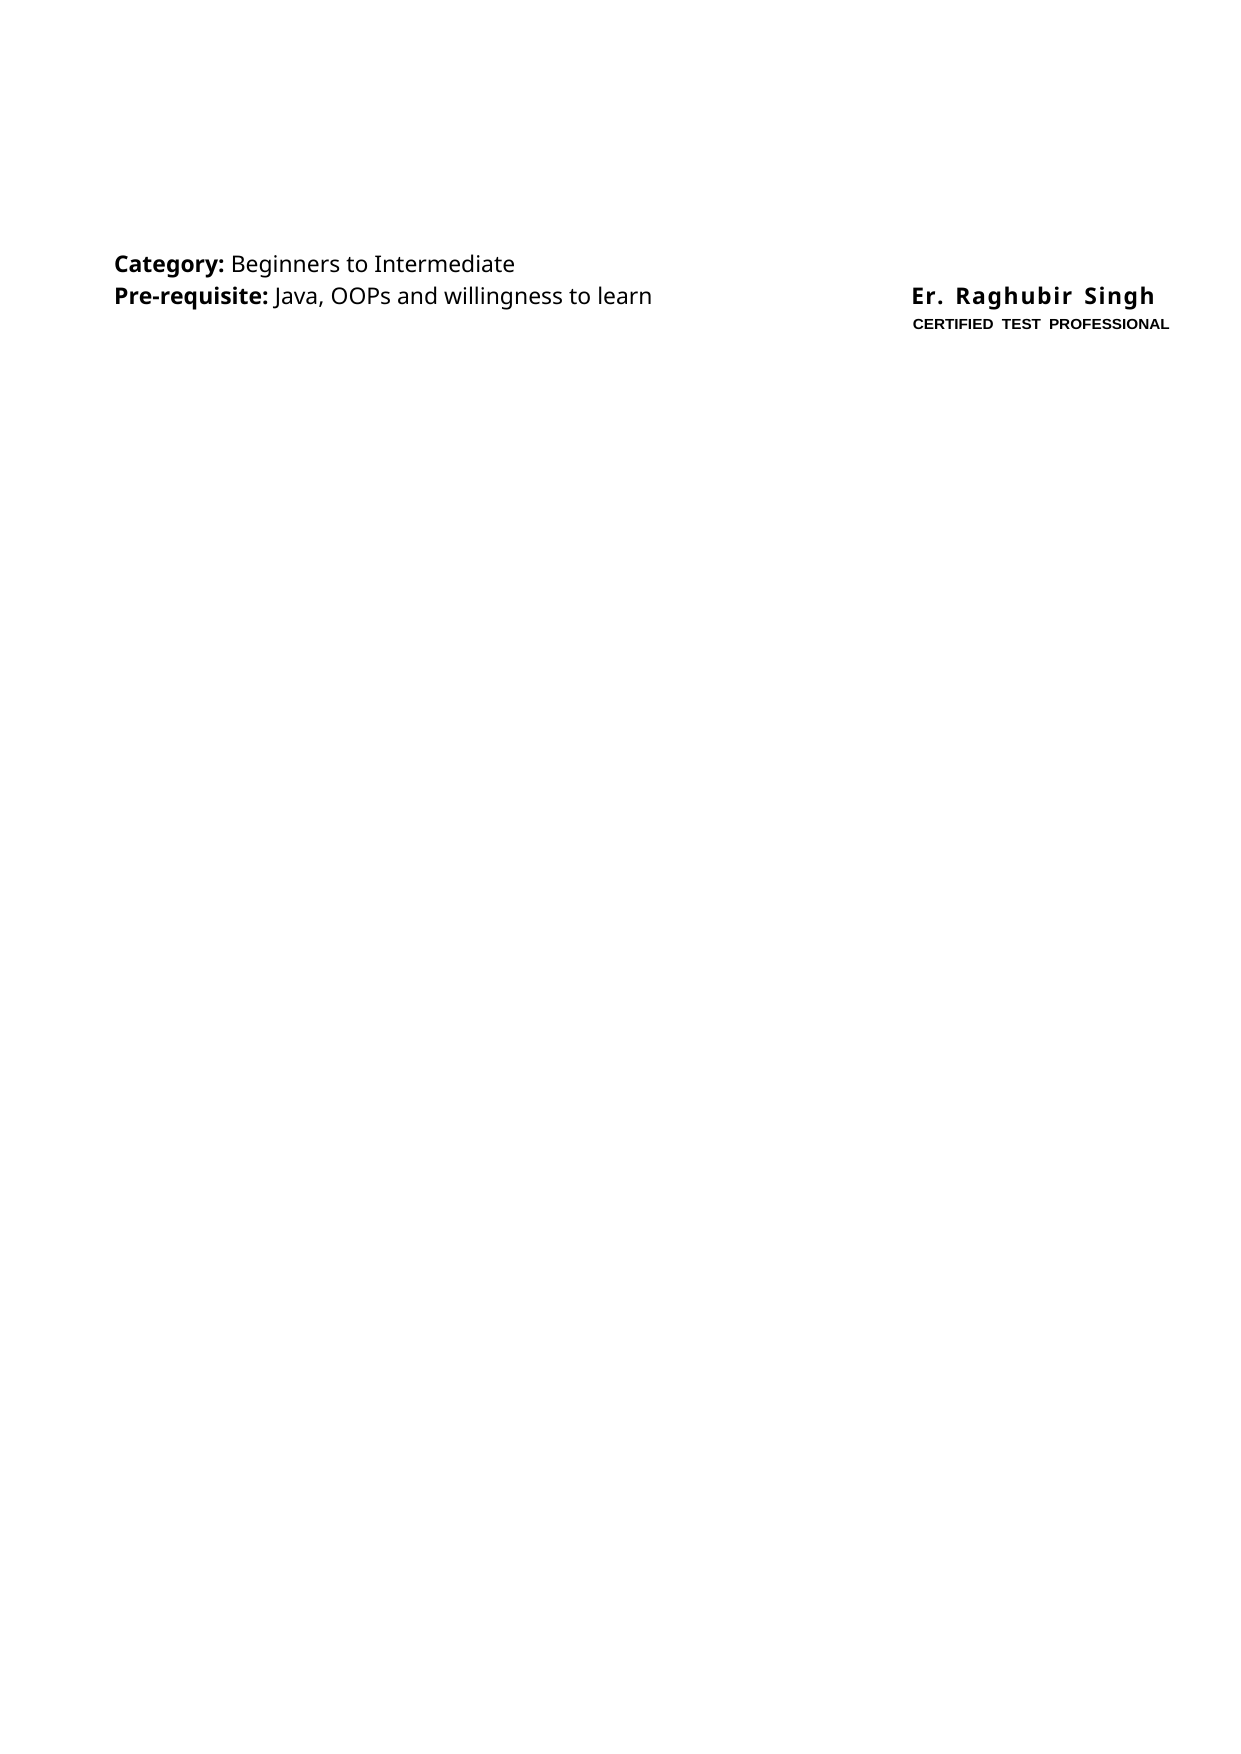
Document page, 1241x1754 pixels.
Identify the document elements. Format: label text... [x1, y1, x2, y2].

text Pre-requisite: Java, OOPs and willingness to learn Er. Raghubir Singh [114, 280, 1196, 311]
text Category: Beginners to Intermediate [114, 248, 1196, 279]
text CERTIFIED TEST PROFESSIONAL [100, 316, 1170, 333]
